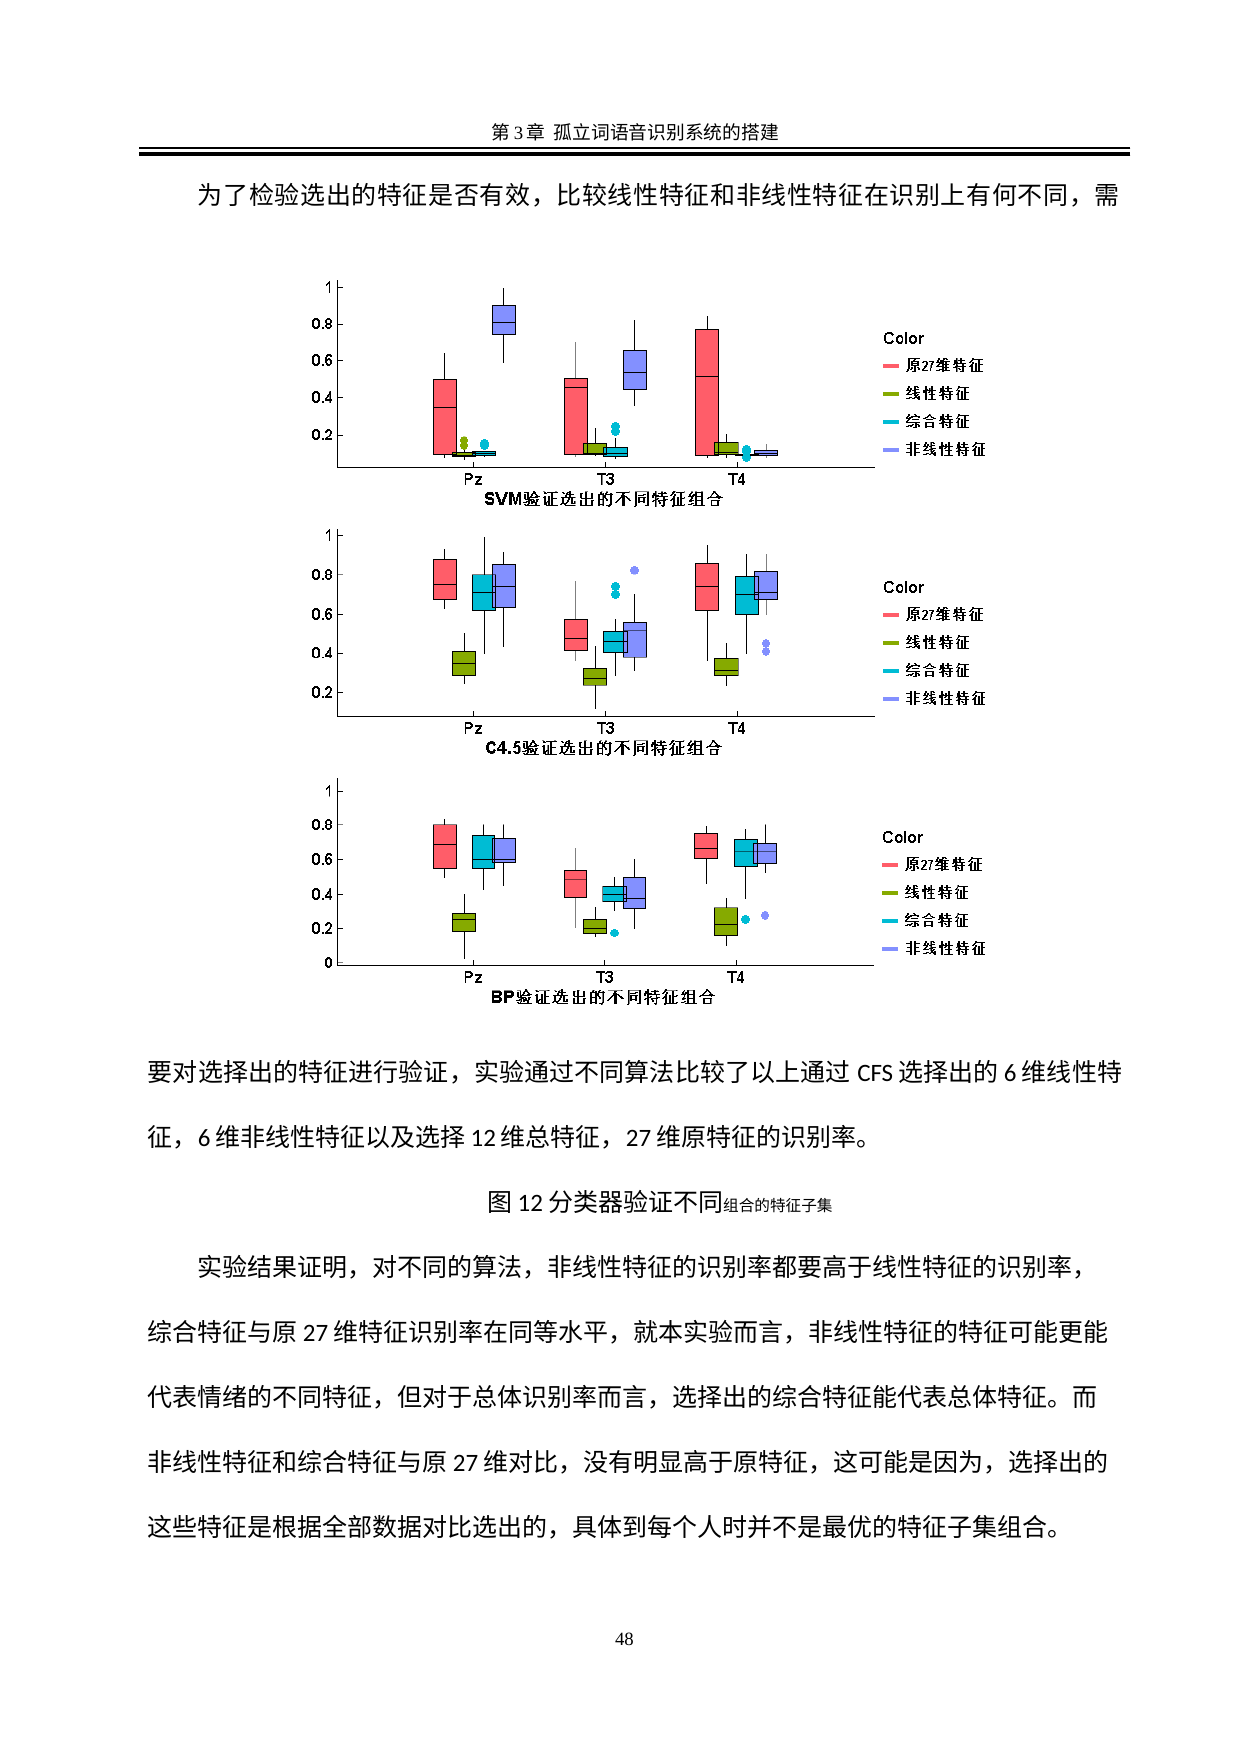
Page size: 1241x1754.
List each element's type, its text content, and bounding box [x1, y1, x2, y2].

picture [302, 271, 1012, 1018]
text 图12分类器验证不同组合的特征子集 [148, 1168, 1122, 1233]
text 实验结果证明，对不同的算法，非线性特征的识别率都要高于线性特征的识别率，综合特征与原27维特征识别率在同等水平，就本实验而言，非线性特征的特征可能更能代表情绪的不同特征，但对于总体识别率而言，选择出的综合特征能代表总体特征。而非线性特征和综合特征与原27维对比，没有明显高于原特征，这可能是因为，选择出的这些特征是根据全部数据对比选出的，具体到每个人时并不是最优的特征子集组合。 [148, 1233, 1122, 1558]
